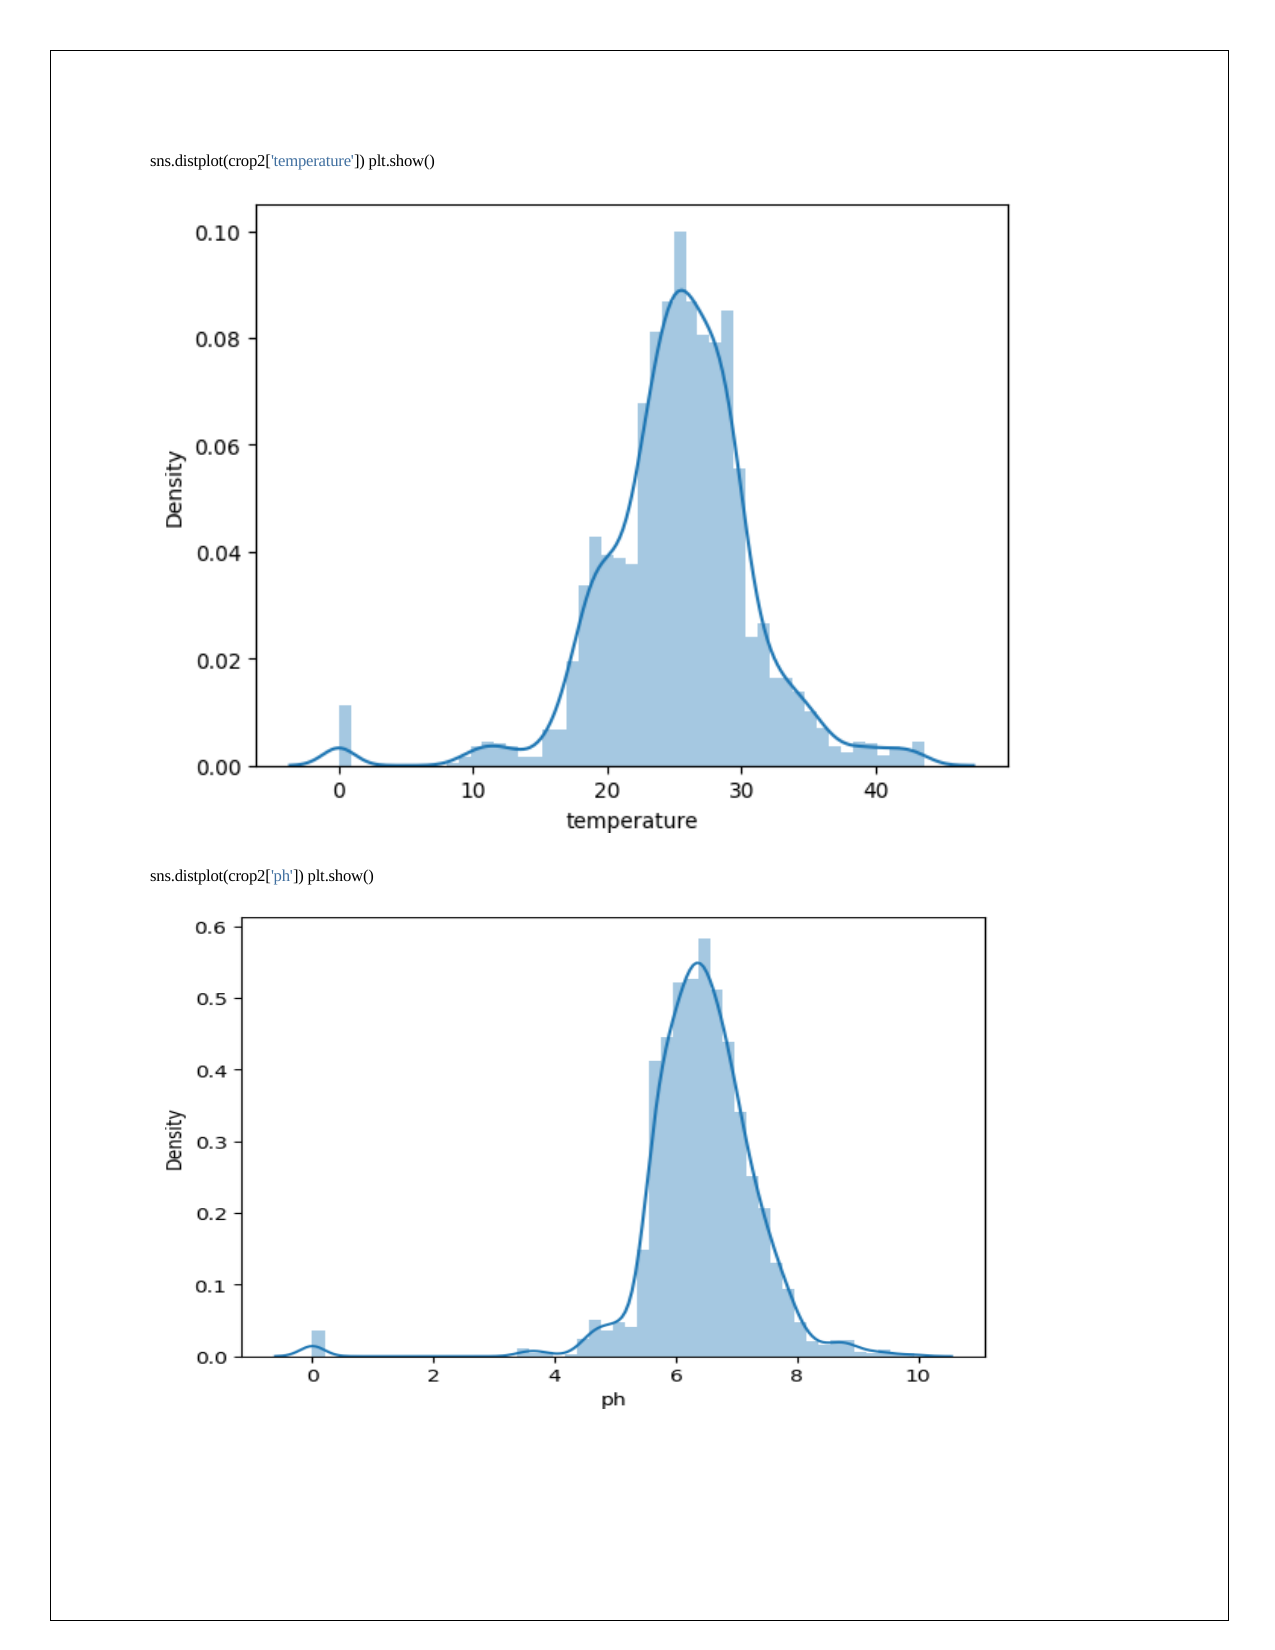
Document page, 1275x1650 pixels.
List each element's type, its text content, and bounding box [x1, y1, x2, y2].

text sns.distplot(crop2['temperature']) plt.show() [150, 150, 515, 169]
text sns.distplot(crop2['ph']) plt.show() [150, 866, 429, 885]
picture [165, 203, 1011, 833]
picture [165, 916, 988, 1409]
